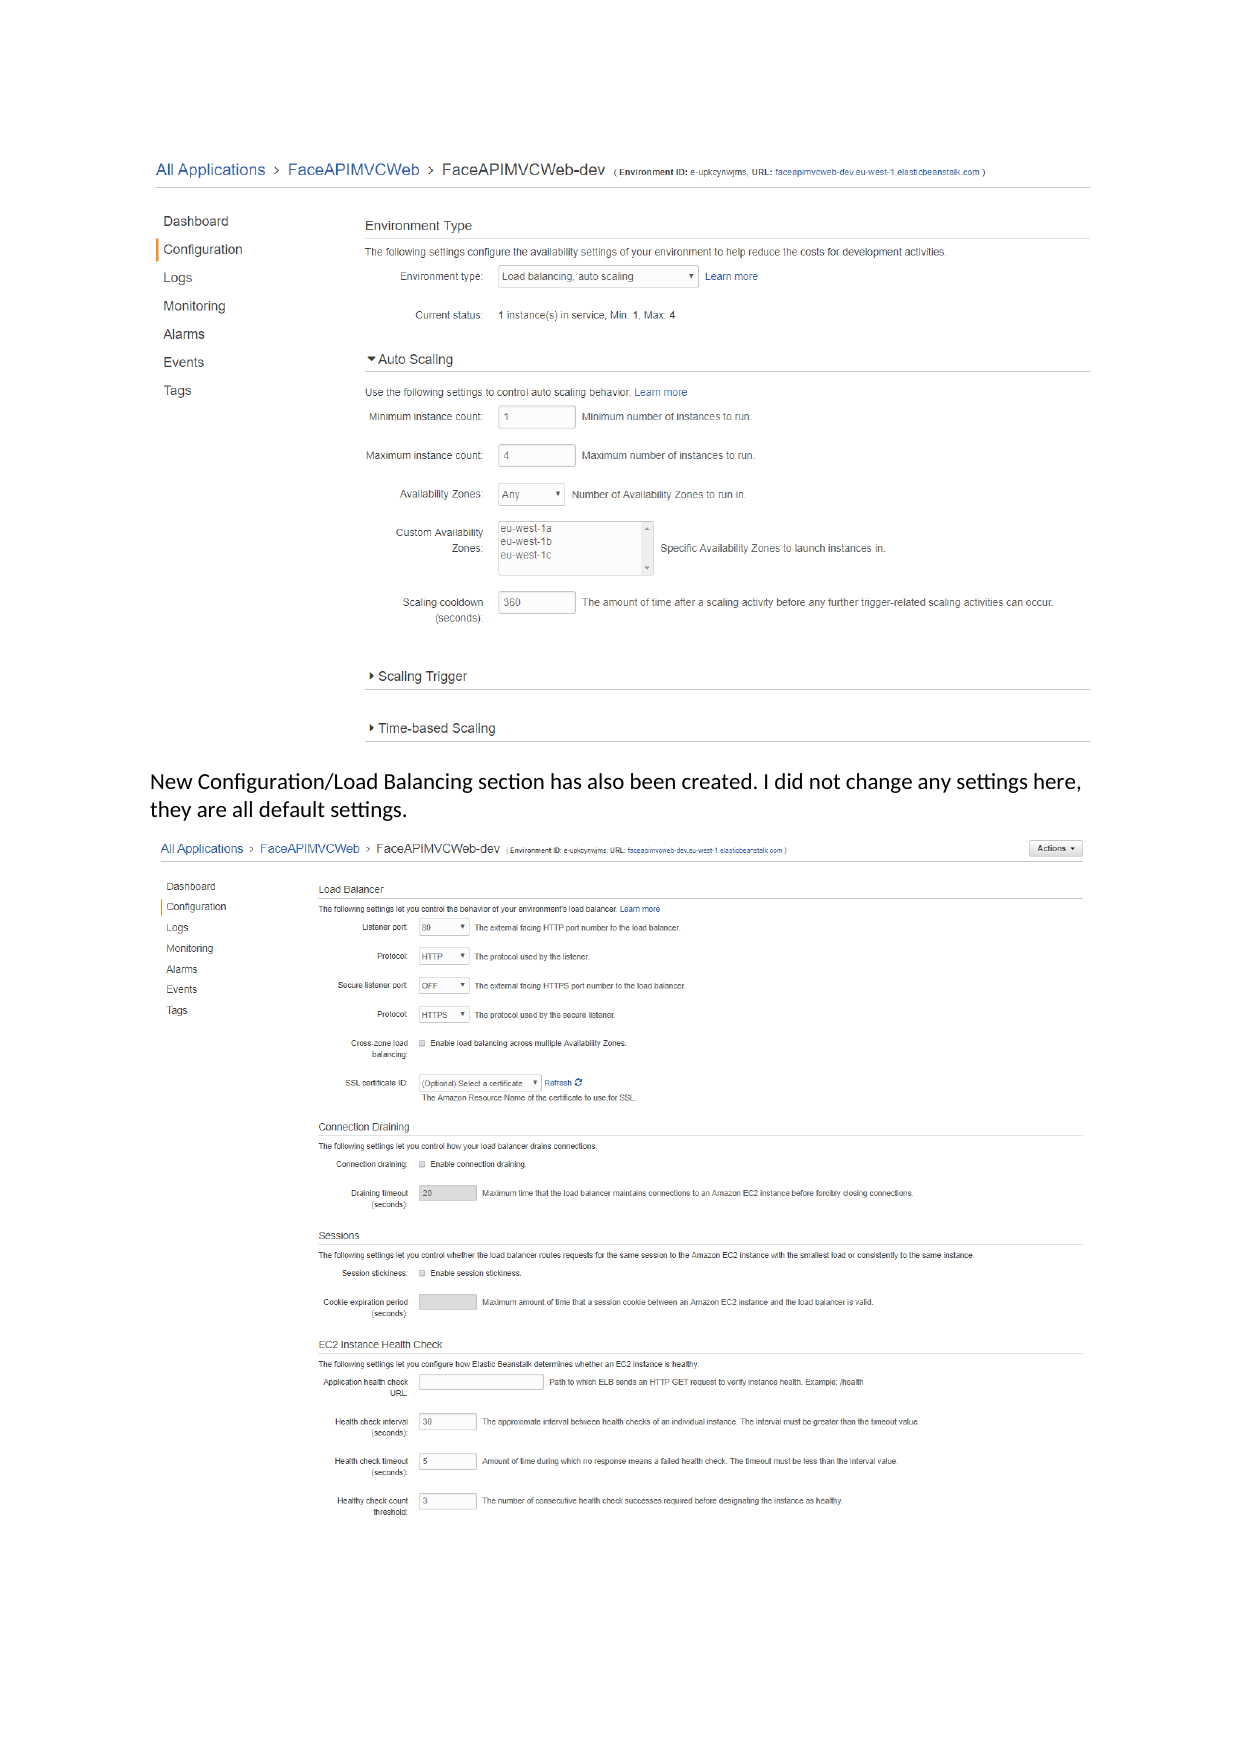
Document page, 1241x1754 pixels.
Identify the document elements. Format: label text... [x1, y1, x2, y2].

text New Configuration/Load Balancing section has also been created. I did not change any settings here, they are all default settings. [150, 767, 1090, 823]
picture [150, 839, 1091, 1524]
picture [150, 150, 1091, 751]
